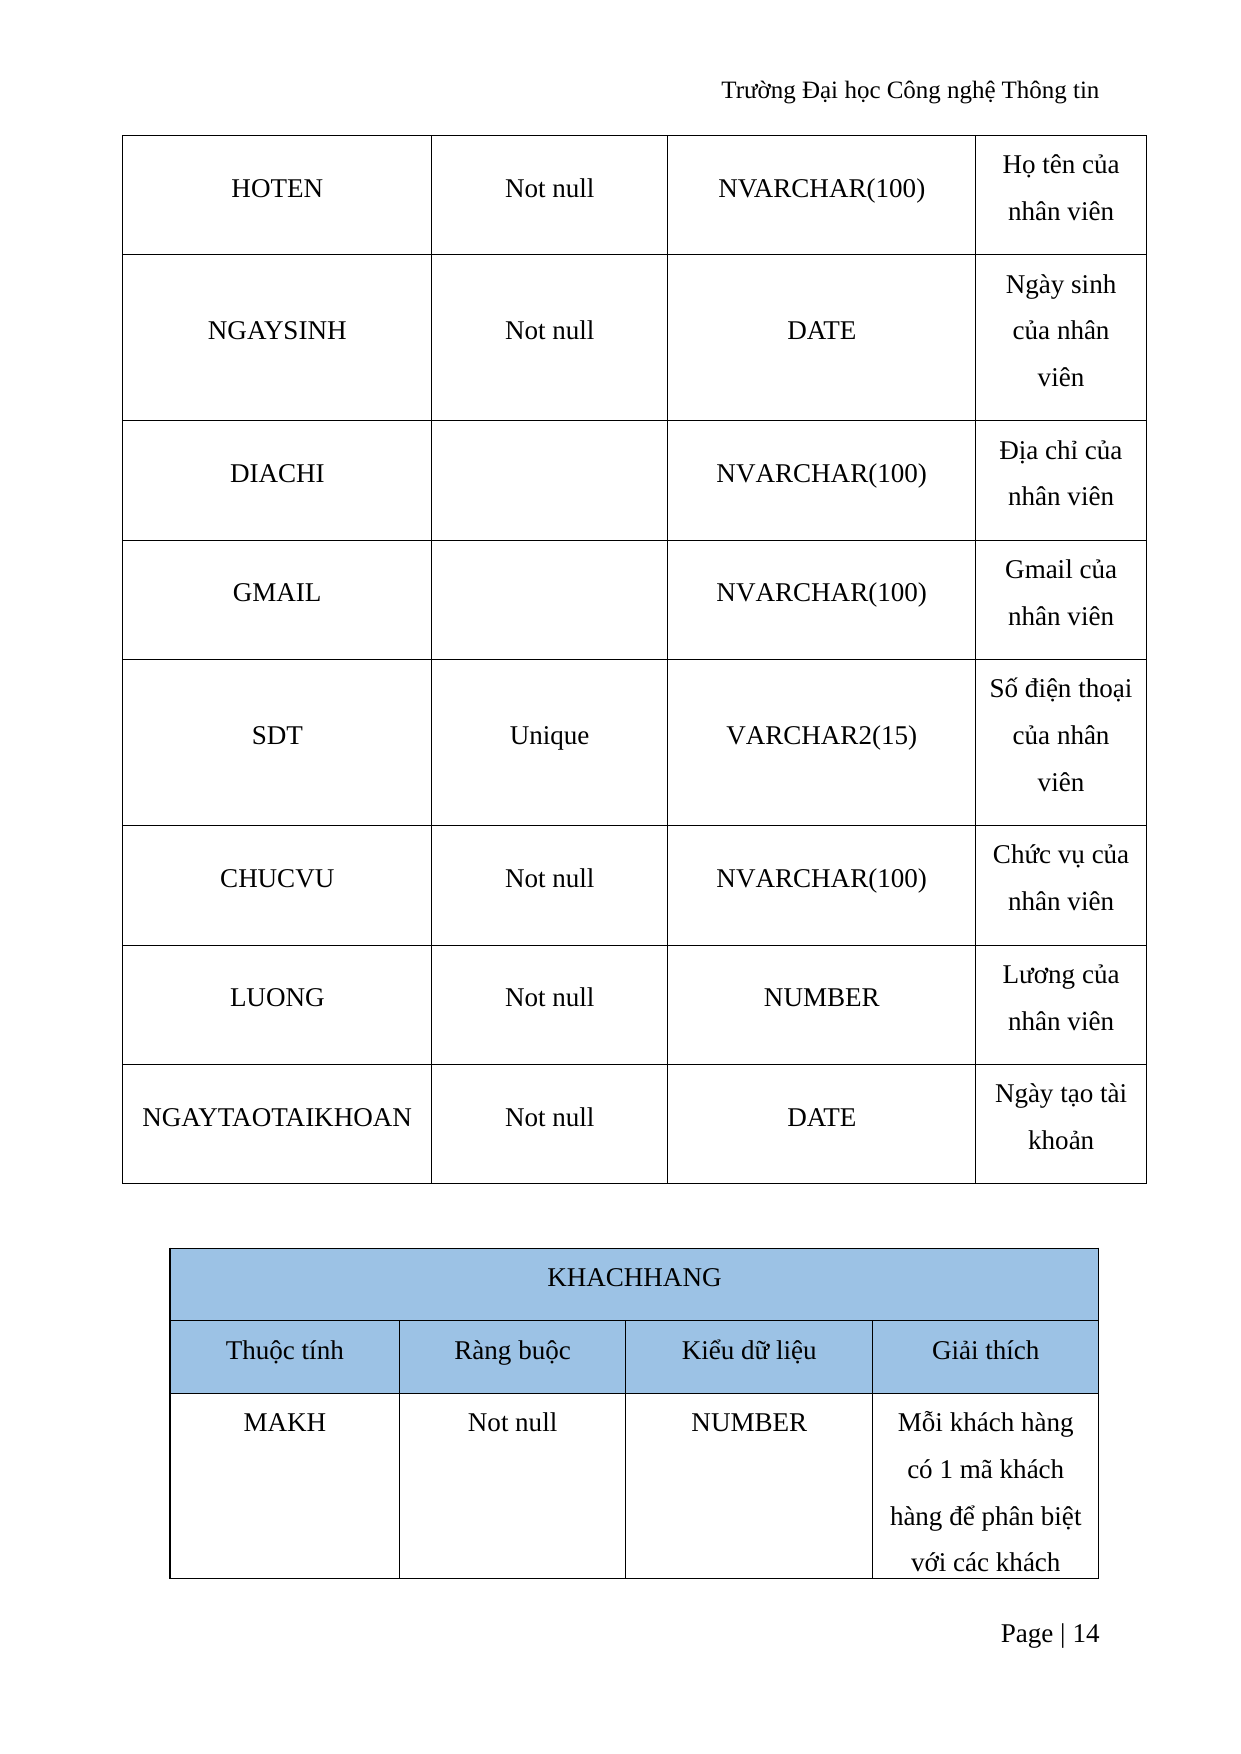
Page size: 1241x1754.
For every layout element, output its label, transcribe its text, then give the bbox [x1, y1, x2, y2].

table_cell Not null [432, 826, 667, 944]
table_cell Unique [432, 660, 667, 825]
table_cell Ngày sinh của nhân viên [976, 255, 1146, 420]
table_cell Not null [432, 136, 667, 254]
table_cell Not null [432, 946, 667, 1064]
table_cell NVARCHAR(100) [668, 541, 975, 659]
table_cell Kiểu dữ liệu [626, 1321, 872, 1393]
table_cell Số điện thoại của nhân viên [976, 660, 1146, 825]
table_cell NUMBER [668, 946, 975, 1064]
table_cell MAKH [171, 1394, 399, 1578]
table_cell Not null [432, 1065, 667, 1183]
table_cell GMAIL [123, 541, 431, 659]
table_cell DATE [668, 255, 975, 420]
table_cell VARCHAR2(15) [668, 660, 975, 825]
table_cell SDT [123, 660, 431, 825]
table_header KHACHHANG [171, 1249, 1098, 1320]
table_cell HOTEN [123, 136, 431, 254]
table_cell NGAYSINH [123, 255, 431, 420]
table_cell Họ tên của nhân viên [976, 136, 1146, 254]
table_cell CHUCVU [123, 826, 431, 944]
table_cell Not null [400, 1394, 625, 1578]
table_cell Ngày tạo tài khoản [976, 1065, 1146, 1183]
table_cell NVARCHAR(100) [668, 826, 975, 944]
table_cell Ràng buộc [400, 1321, 625, 1393]
table_cell Gmail của nhân viên [976, 541, 1146, 659]
table_cell NVARCHAR(100) [668, 136, 975, 254]
table_cell [432, 421, 667, 540]
table_cell Thuộc tính [171, 1321, 399, 1393]
table_cell [432, 541, 667, 659]
table_cell NUMBER [626, 1394, 872, 1578]
table_cell NGAYTAOTAIKHOAN [123, 1065, 431, 1183]
table_cell Địa chỉ của nhân viên [976, 421, 1146, 540]
table_cell Giải thích [873, 1321, 1098, 1393]
table_cell DATE [668, 1065, 975, 1183]
table_cell Not null [432, 255, 667, 420]
table_cell NVARCHAR(100) [668, 421, 975, 540]
table_cell LUONG [123, 946, 431, 1064]
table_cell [873, 1394, 1098, 1578]
table_cell Lương của nhân viên [976, 946, 1146, 1064]
table_cell DIACHI [123, 421, 431, 540]
table_cell Chức vụ của nhân viên [976, 826, 1146, 944]
